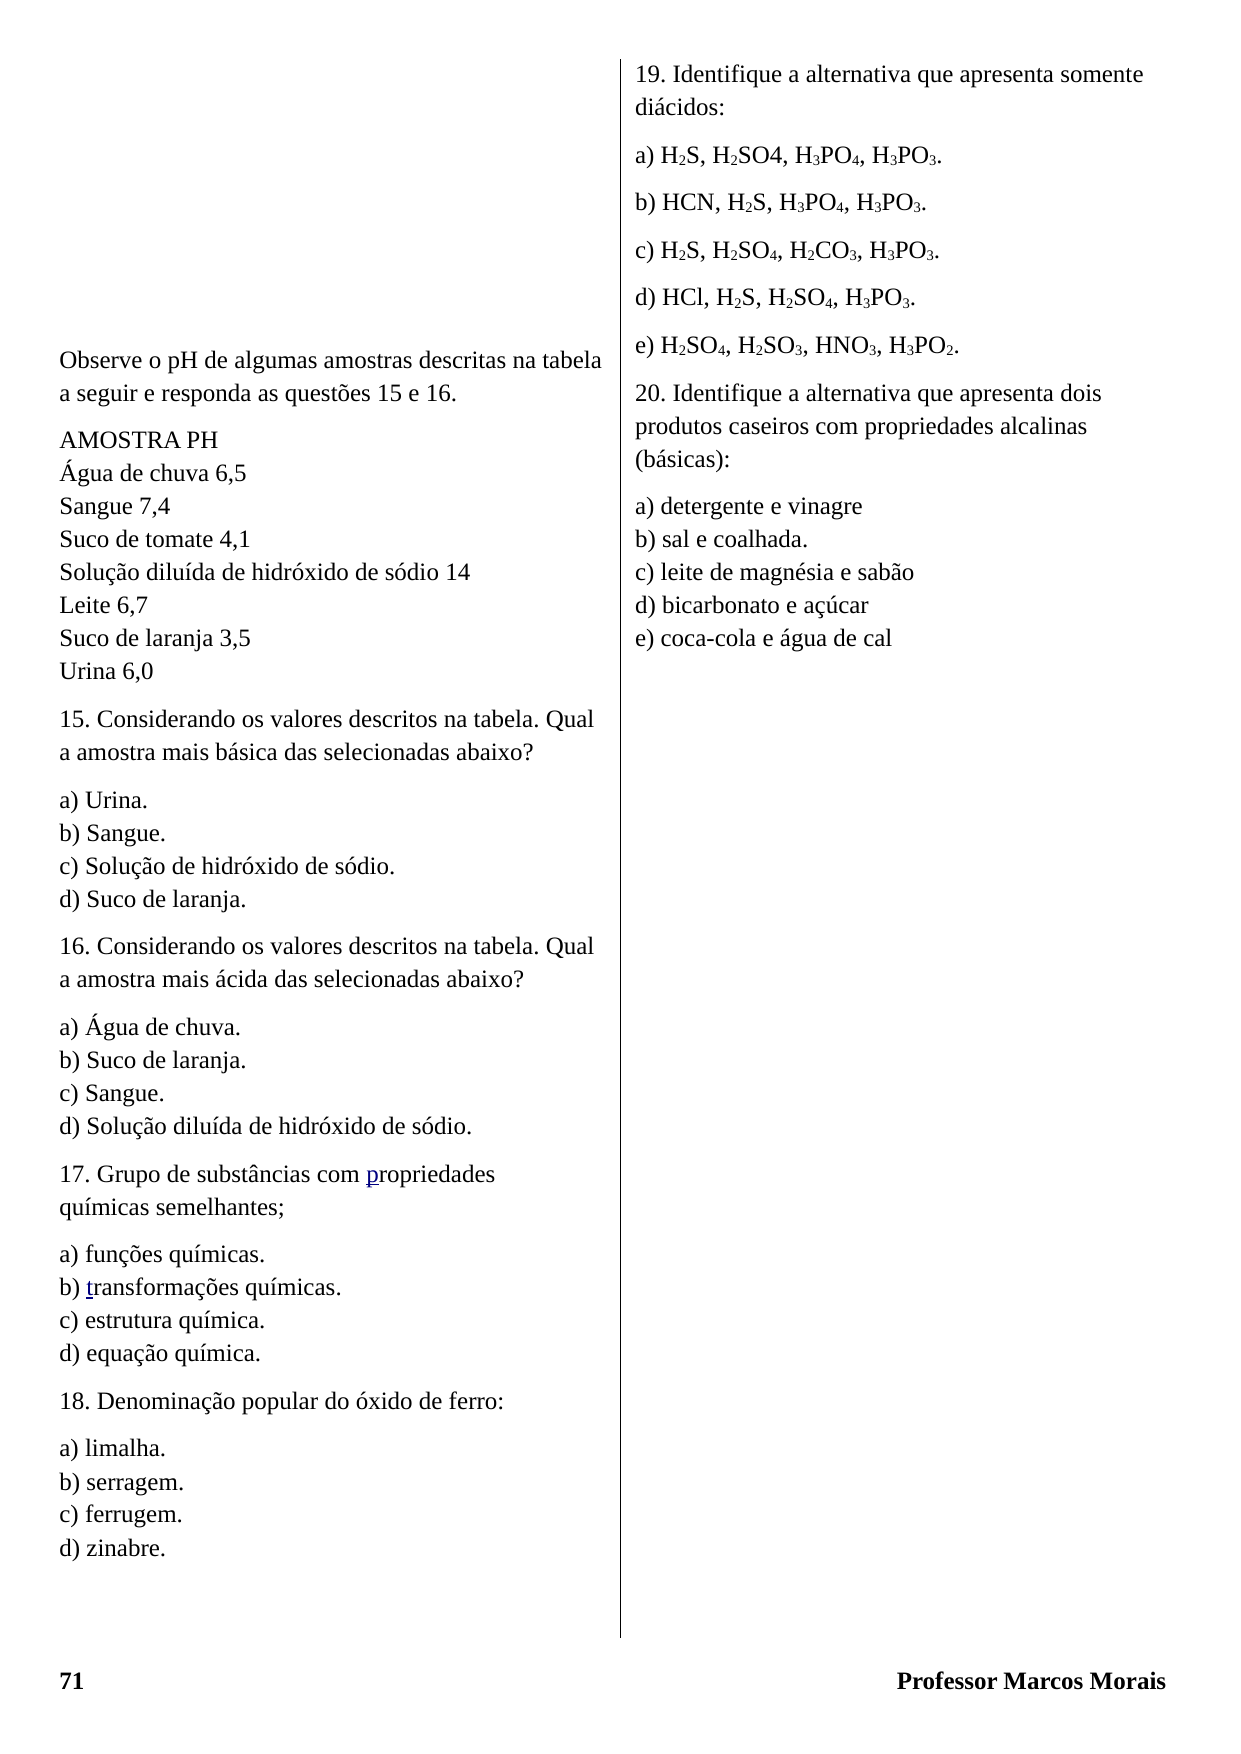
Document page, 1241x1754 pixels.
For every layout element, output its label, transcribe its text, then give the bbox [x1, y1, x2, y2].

text 15. Considerando os valores descritos na tabela. Qual a amostra mais básica das selecionadas abaixo? [59, 704, 605, 766]
text c) H2S, H2SO4, H2CO3, H3PO3. [635, 235, 1181, 264]
text b) HCN, H2S, H3PO4, H3PO3. [635, 187, 1181, 216]
text a) Urina. b) Sangue. c) Solução de hidróxido de sódio. d) Suco de laranja. [59, 785, 605, 912]
text AMOSTRA PH Água de chuva 6,5 Sangue 7,4 Suco de tomate 4,1 Solução diluída de hidróxido de sódio 14 Leite 6,7 Suco de laranja 3,5 Urina 6,0 [59, 425, 605, 685]
text d) HCl, H2S, H2SO4, H3PO3. [635, 282, 1181, 311]
text 18. Denominação popular do óxido de ferro: [59, 1386, 605, 1415]
text 20. Identifique a alternativa que apresenta dois produtos caseiros com propriedades alcalinas (básicas): [635, 378, 1181, 472]
text a) limalha. b) serragem. c) ferrugem. d) zinabre. [59, 1433, 605, 1561]
text a) detergente e vinagre b) sal e coalhada. c) leite de magnésia e sabão d) bicarbonato e açúcar e) coca-cola e água de cal [635, 491, 1181, 652]
text a) H2S, H2SO4, H3PO4, H3PO3. [635, 140, 1181, 168]
text 17. Grupo de substâncias com propriedades químicas semelhantes; [59, 1159, 605, 1220]
text 16. Considerando os valores descritos na tabela. Qual a amostra mais ácida das selecionadas abaixo? [59, 931, 605, 993]
text Observe o pH de algumas amostras descritas na tabela a seguir e responda as questões 15 e 16. [59, 345, 605, 406]
text 19. Identifique a alternativa que apresenta somente diácidos: [635, 59, 1181, 121]
text e) H2SO4, H2SO3, HNO3, H3PO2. [635, 330, 1181, 359]
text a) Água de chuva. b) Suco de laranja. c) Sangue. d) Solução diluída de hidróxido de sódio. [59, 1012, 605, 1140]
text a) funções químicas. b) transformações químicas. c) estrutura química. d) equação química. [59, 1239, 605, 1367]
